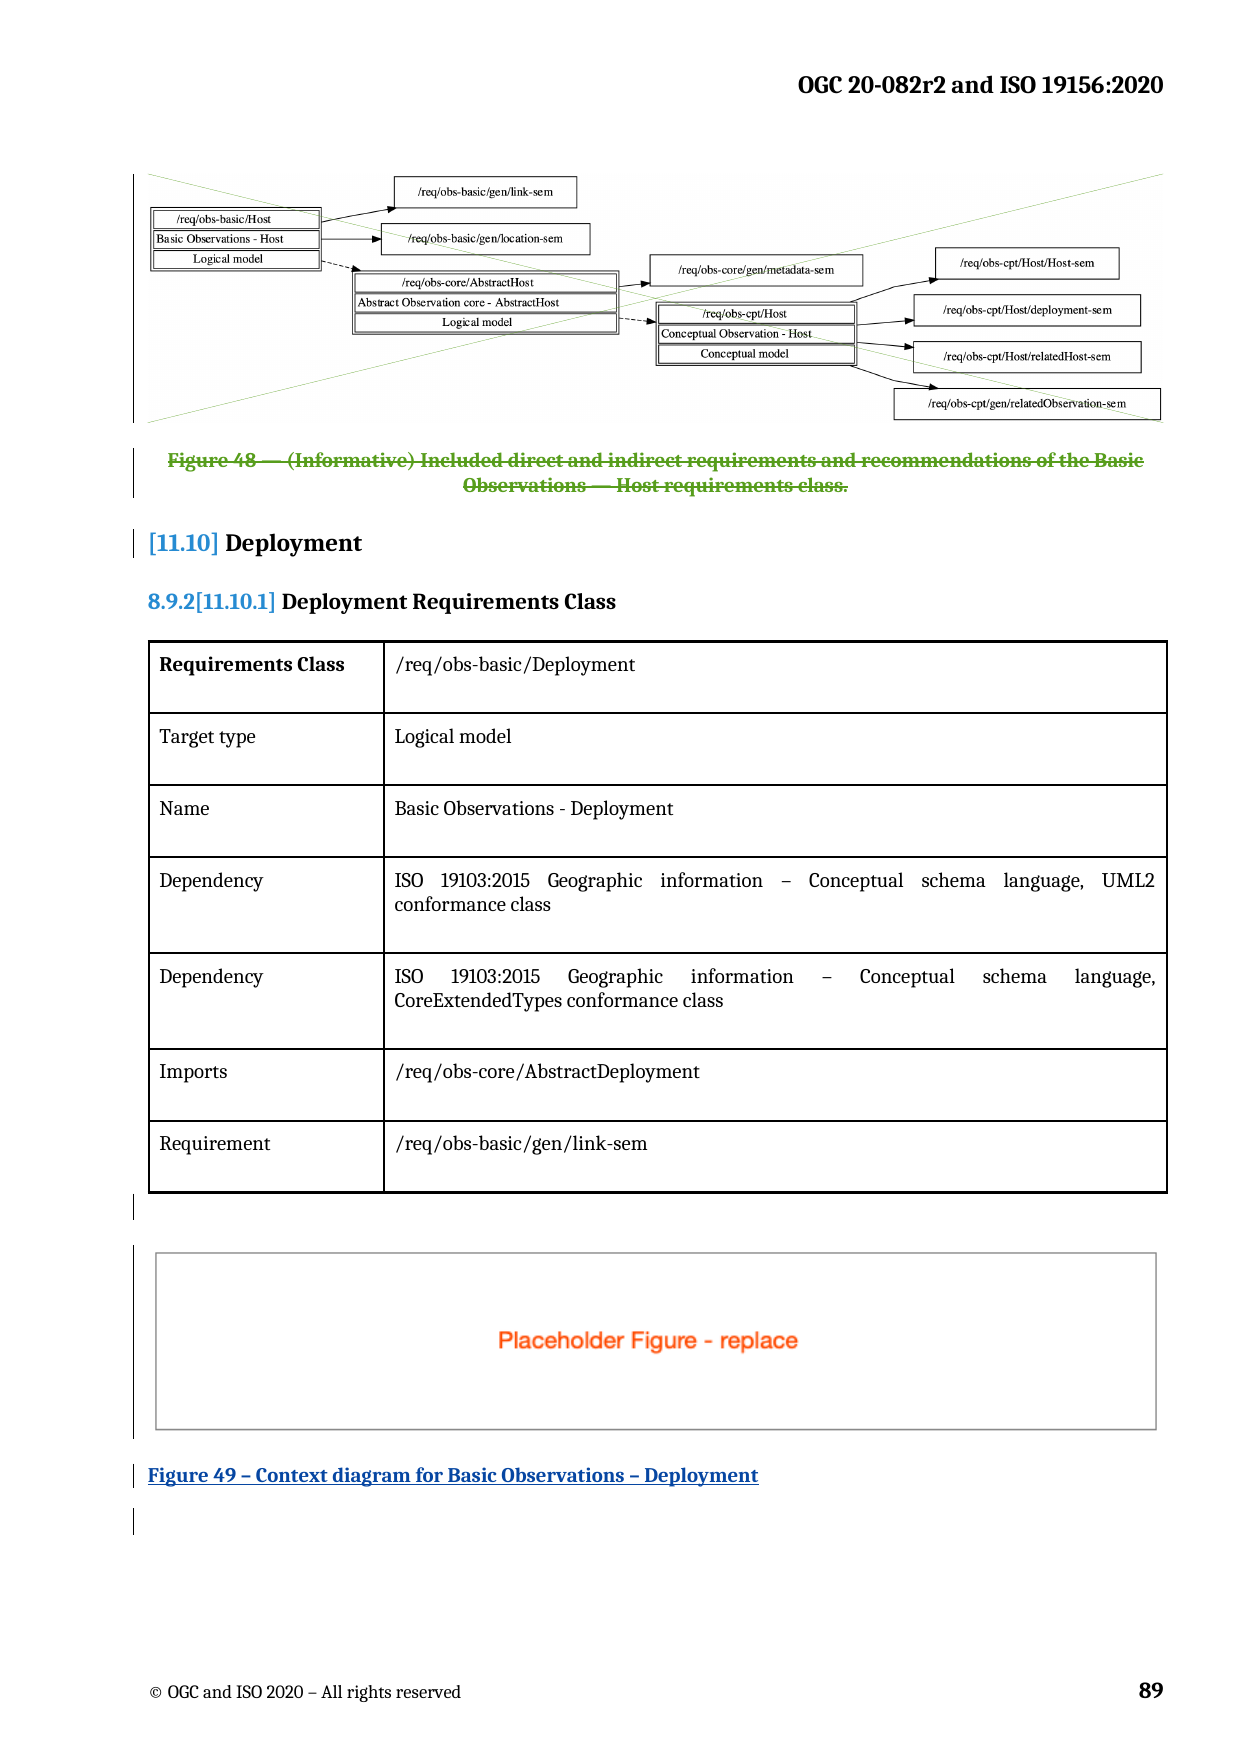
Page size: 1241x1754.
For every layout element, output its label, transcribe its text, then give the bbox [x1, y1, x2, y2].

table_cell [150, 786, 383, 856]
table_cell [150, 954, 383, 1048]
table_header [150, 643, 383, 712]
picture [149, 173, 1162, 298]
picture [152, 299, 1159, 423]
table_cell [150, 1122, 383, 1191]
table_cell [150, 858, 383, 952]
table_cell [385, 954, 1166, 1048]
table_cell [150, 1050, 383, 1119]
picture [659, 175, 1164, 422]
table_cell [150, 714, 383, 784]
subtitle Deployment Requirements Class [148, 589, 1163, 615]
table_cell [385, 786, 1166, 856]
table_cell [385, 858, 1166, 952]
picture [147, 1245, 1164, 1439]
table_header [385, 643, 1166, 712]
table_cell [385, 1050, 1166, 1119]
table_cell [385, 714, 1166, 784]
picture [147, 175, 652, 422]
subtitle Deployment [148, 529, 1163, 558]
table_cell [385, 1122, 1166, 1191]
